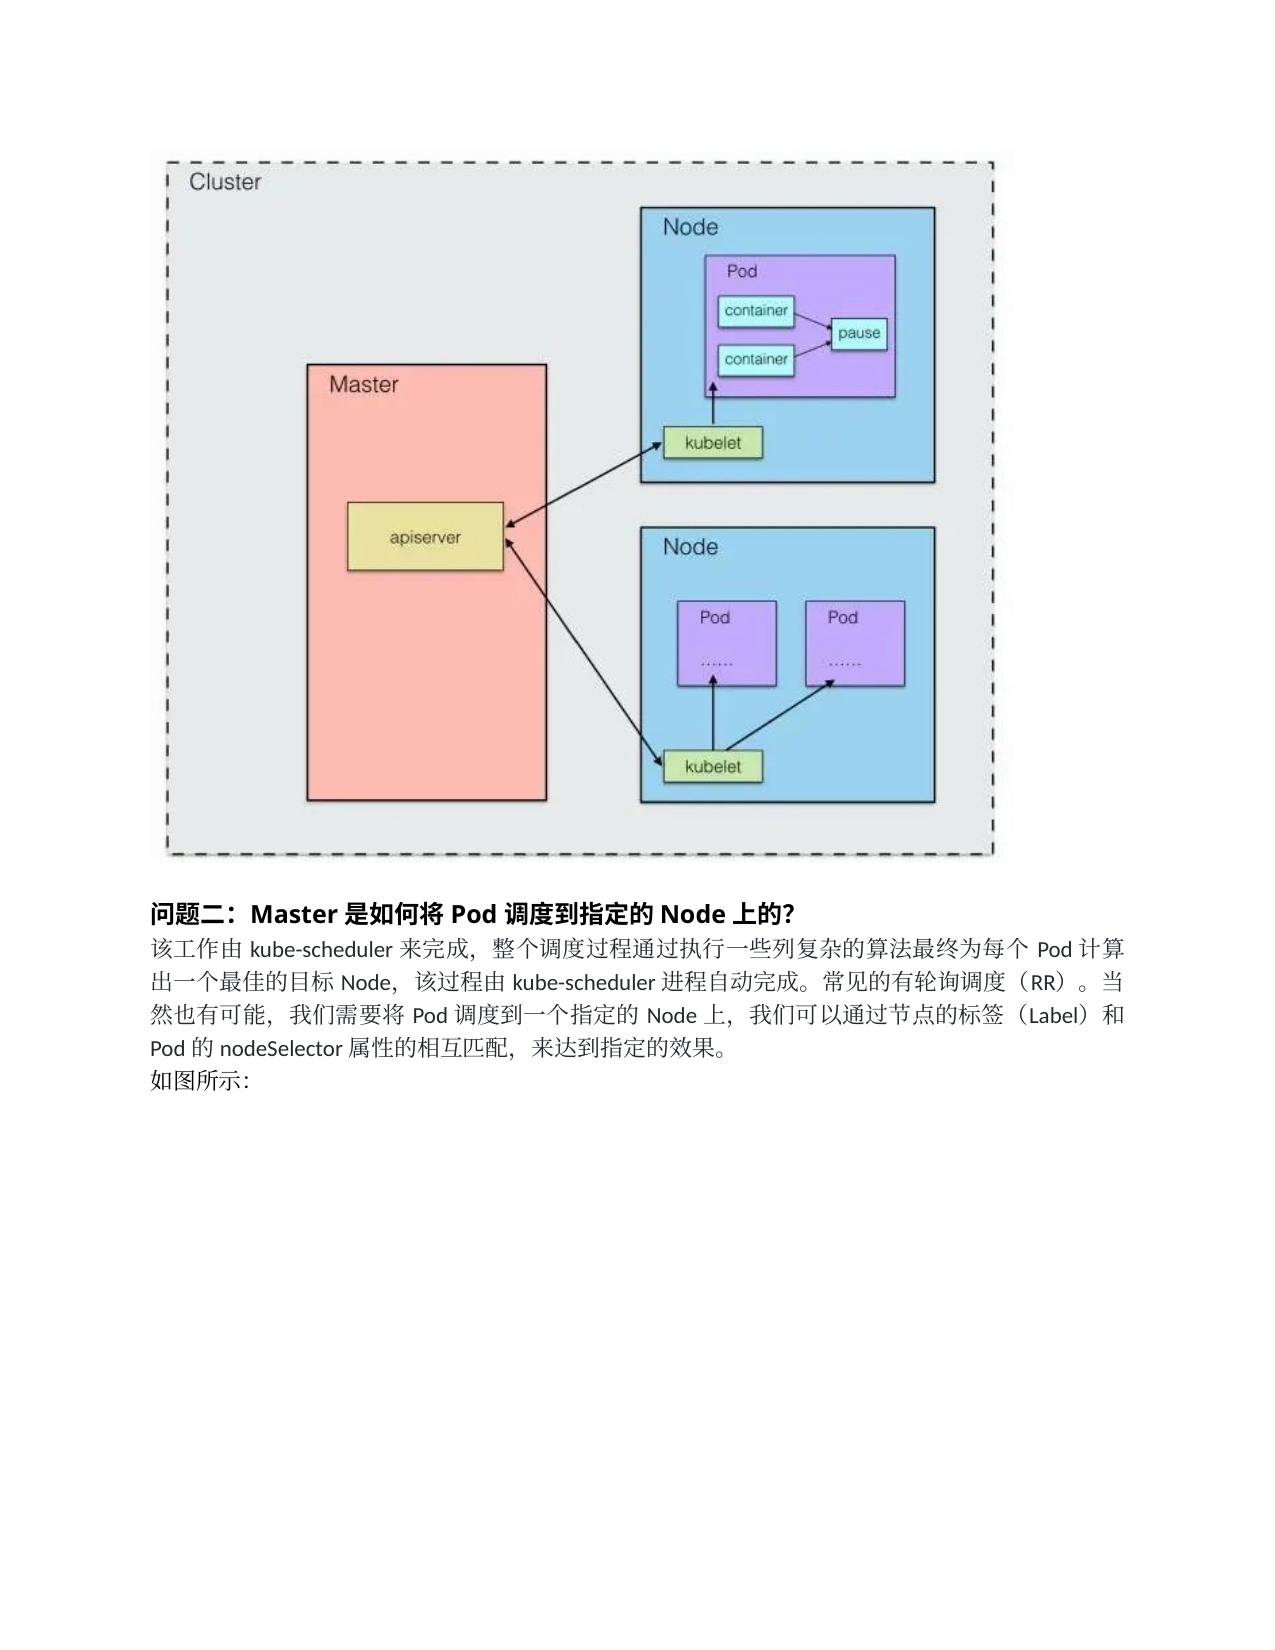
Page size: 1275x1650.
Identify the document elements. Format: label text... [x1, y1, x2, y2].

text 如图所示： [150, 1063, 1125, 1096]
text 该工作由 kube-scheduler 来完成，整个调度过程通过执行一些列复杂的算法最终为每个 Pod 计算出一个最佳的目标 Node，该过程由 kube-scheduler 进程自动完成。常见的有轮询调度（RR）。当然也有可能，我们需要将 Pod 调度到一个指定的 Node 上，我们可以通过节点的标签（Label）和 Pod 的 nodeSelector 属性的相互匹配，来达到指定的效果。 [150, 931, 1125, 1063]
picture [150, 150, 1014, 867]
